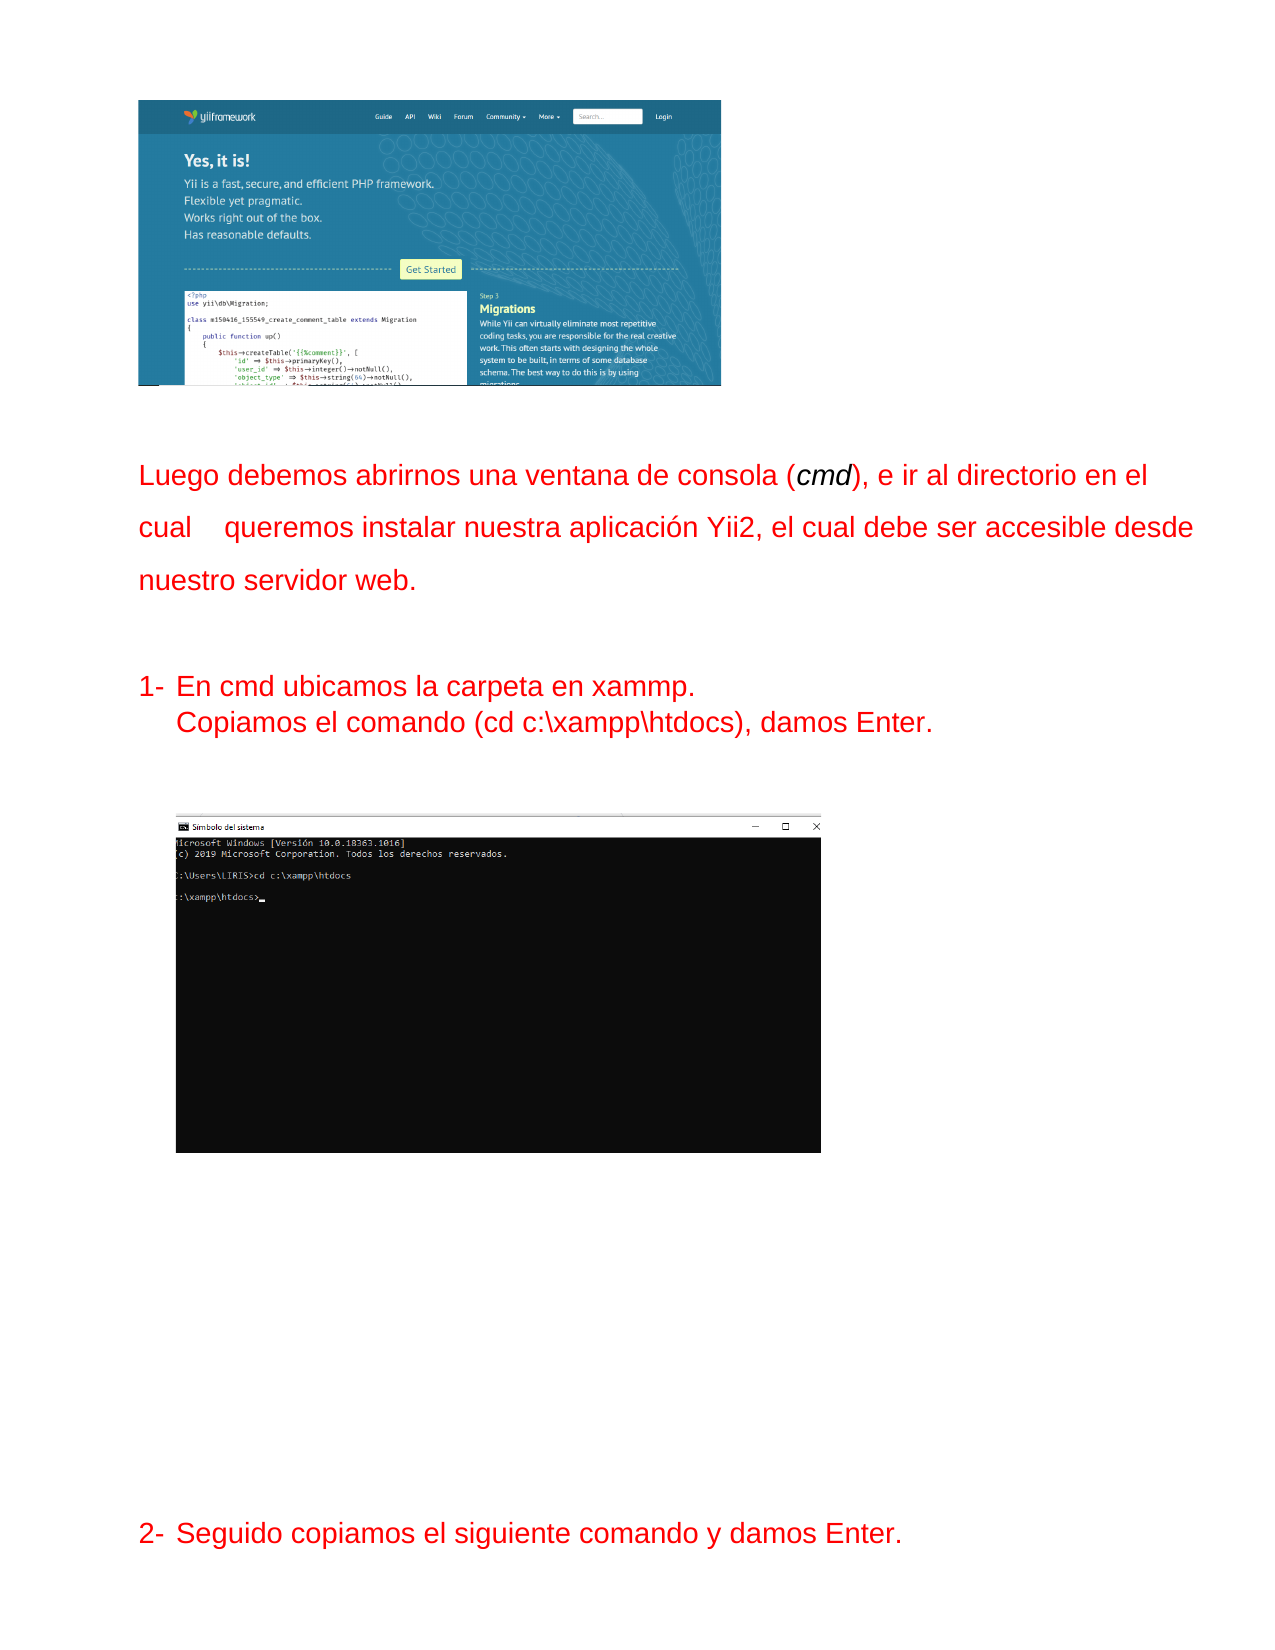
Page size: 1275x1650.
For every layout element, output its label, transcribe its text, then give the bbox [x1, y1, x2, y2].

picture [175, 813, 822, 1153]
text cual queremos instalar nuestra aplicación Yii2, el cual debe ser accesible desde [64, 510, 1212, 544]
list Seguido copiamos el siguiente comando y damos Enter. [138, 1516, 1212, 1550]
list En cmd ubicamos la carpeta en xammp. [138, 669, 1212, 702]
picture [138, 100, 722, 386]
text Luego debemos abrirnos una ventana de consola (cmd), e ir al directorio en el [64, 458, 1212, 491]
list Copiamos el comando (cd c:\xampp\htdocs), damos Enter. [176, 705, 1212, 738]
text nuestro servidor web. [64, 563, 1212, 597]
